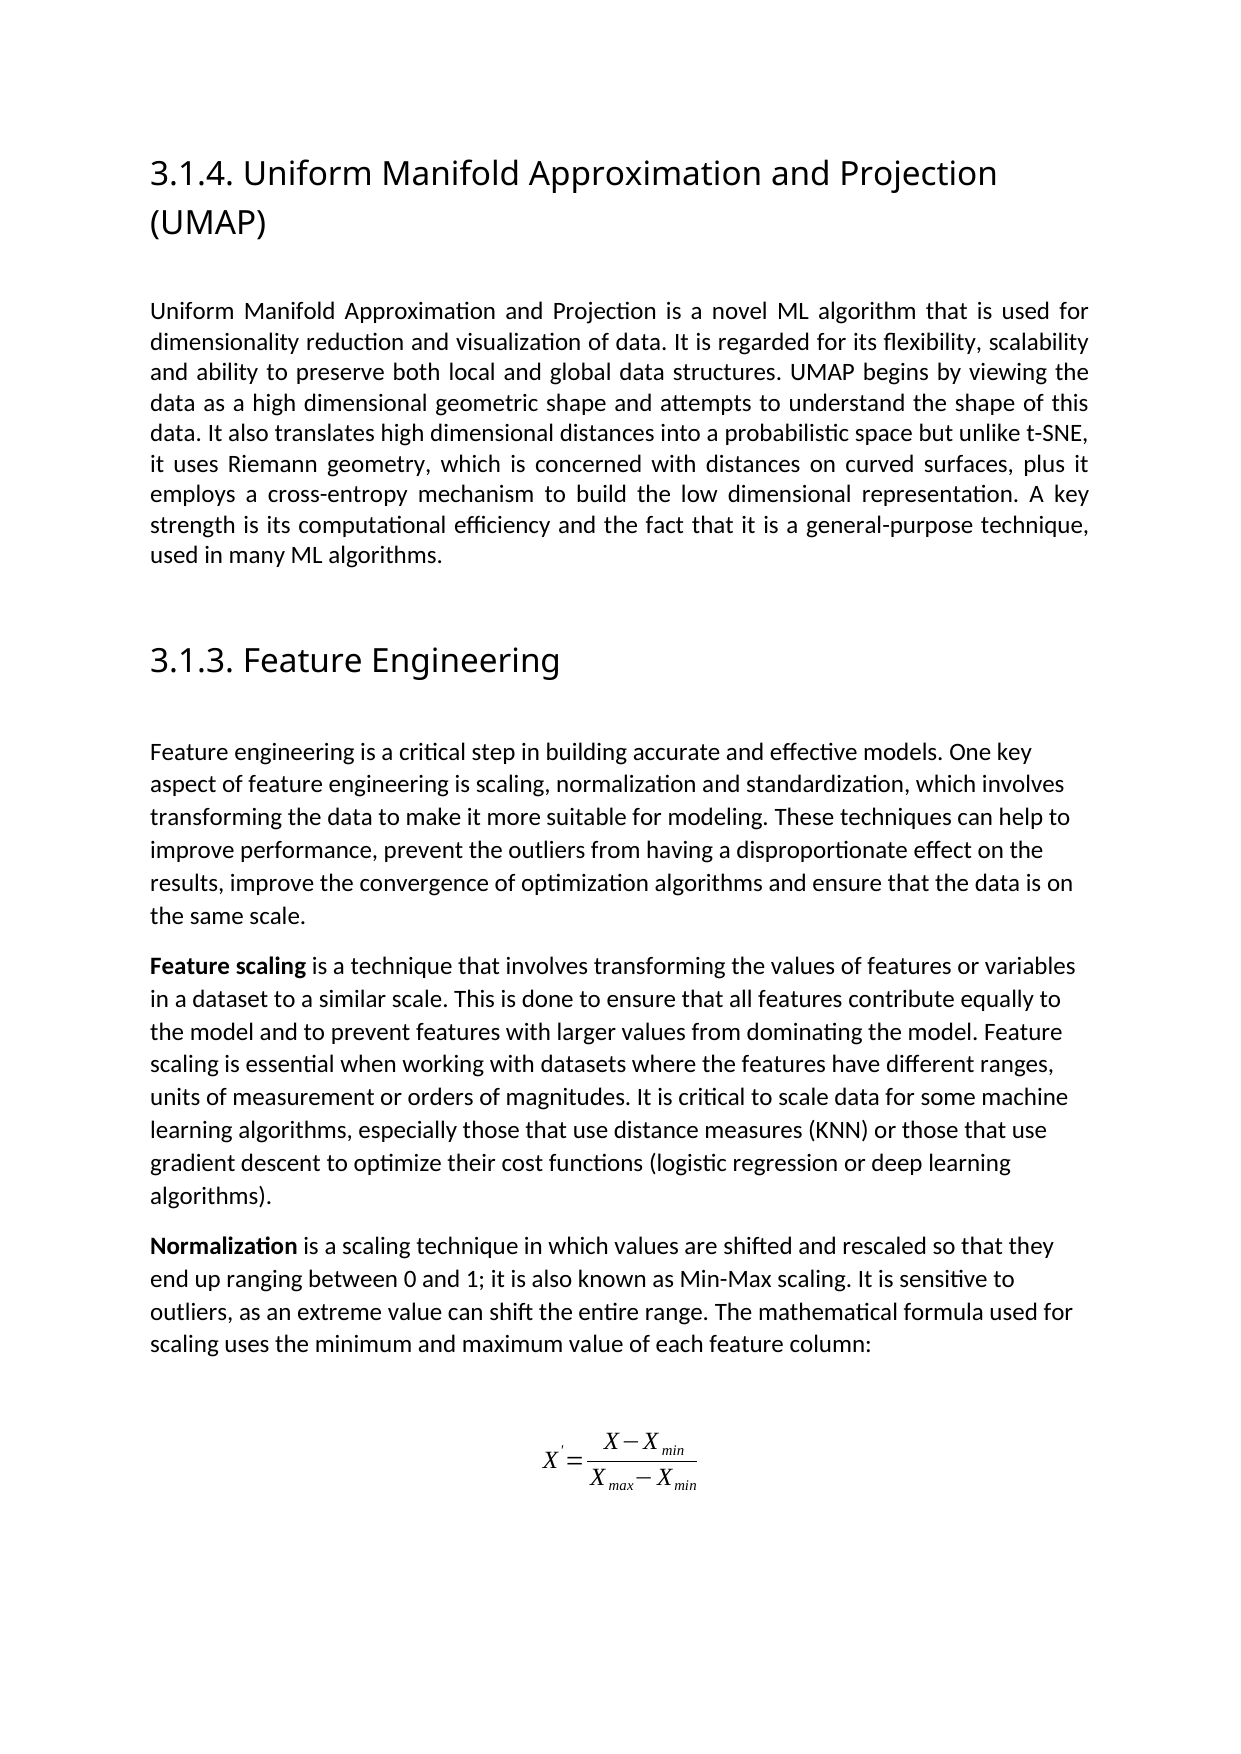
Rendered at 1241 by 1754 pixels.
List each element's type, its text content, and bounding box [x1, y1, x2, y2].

text Feature engineering is a critical step in building accurate and effective models. One key aspect of feature engineering is scaling, normalization and standardization, which involves transforming the data to make it more suitable for modeling. These techniques can help to improve performance, prevent the outliers from having a disproportionate effect on the results, improve the convergence of optimization algorithms and ensure that the data is on the same scale. [150, 736, 1090, 931]
text Uniform Manifold Approximation and Projection is a novel ML algorithm that is used for dimensionality reduction and visualization of data. It is regarded for its flexibility, scalability and ability to preserve both local and global data structures. UMAP begins by viewing the data as a high dimensional geometric shape and attempts to understand the shape of this data. It also translates high dimensional distances into a probabilistic space but unlike t-SNE, it uses Riemann geometry, which is concerned with distances on curved surfaces, plus it employs a cross-entropy mechanism to build the low dimensional representation. A key strength is its computational efficiency and the fact that it is a general-purpose technique, used in many ML algorithms. [150, 295, 1090, 570]
text Normalization is a scaling technique in which values are shifted and rescaled so that they end up ranging between 0 and 1; it is also known as Min-Max scaling. It is sensitive to outliers, as an extreme value can shift the entire range. The mathematical formula used for scaling uses the minimum and maximum value of each feature column: [150, 1230, 1090, 1359]
subtitle 3.1.4. Uniform Manifold Approximation and Projection (UMAP) [150, 150, 1090, 244]
subtitle 3.1.3. Feature Engineering [150, 637, 1090, 683]
text Feature scaling is a technique that involves transforming the values of features or variables in a dataset to a similar scale. This is done to ensure that all features contribute equally to the model and to prevent features with larger values from dominating the model. Feature scaling is essential when working with datasets where the features have different ranges, units of measurement or orders of magnitudes. It is critical to scale data for some machine learning algorithms, especially those that use distance measures (KNN) or those that use gradient descent to optimize their cost functions (logistic regression or deep learning algorithms). [150, 950, 1090, 1211]
